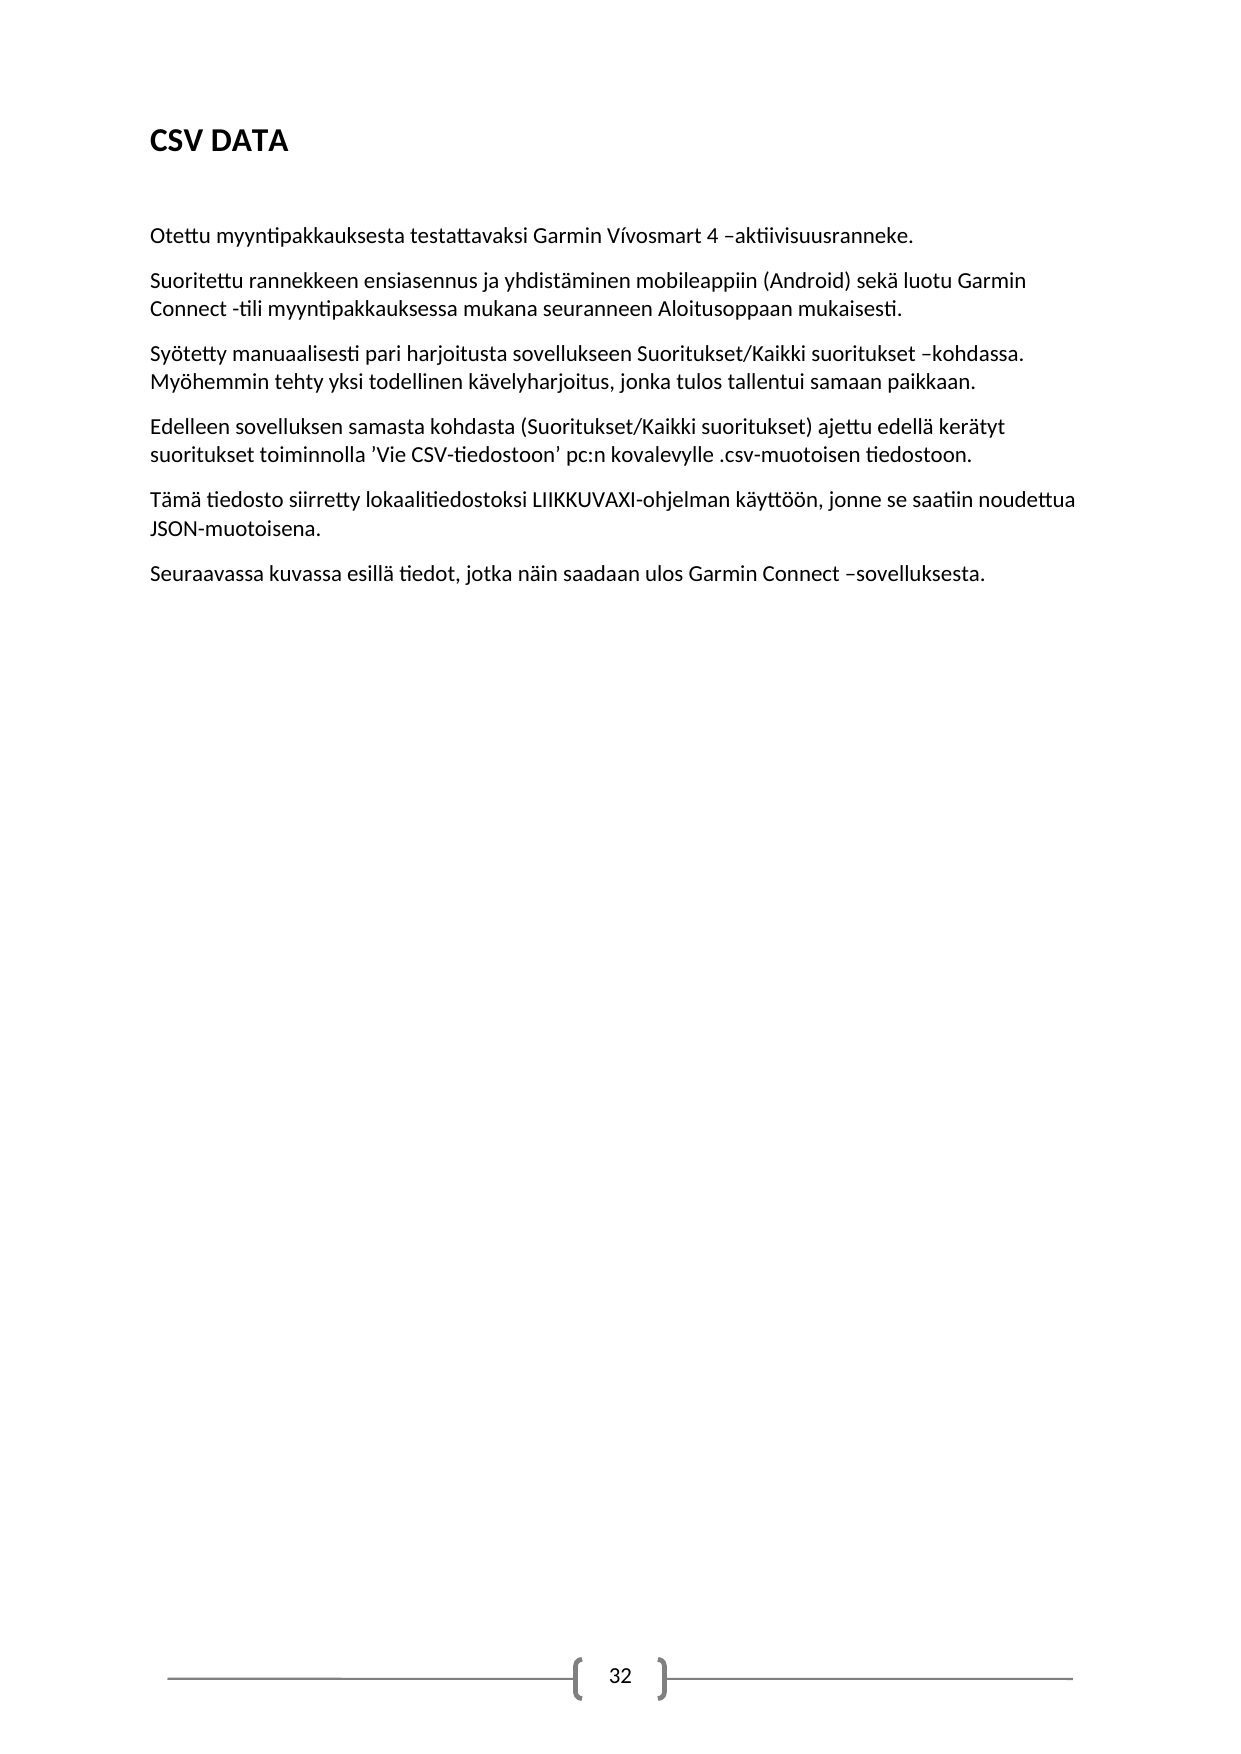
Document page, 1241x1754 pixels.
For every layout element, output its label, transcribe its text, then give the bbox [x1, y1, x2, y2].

text CSV DATA [150, 119, 1090, 159]
text Suoritettu rannekkeen ensiasennus ja yhdistäminen mobileappiin (Android) sekä luotu Garmin Connect -tili myyntipakkauksessa mukana seuranneen Aloitusoppaan mukaisesti. [150, 266, 1090, 322]
text Syötetty manuaalisesti pari harjoitusta sovellukseen Suoritukset/Kaikki suoritukset –kohdassa. Myöhemmin tehty yksi todellinen kävelyharjoitus, jonka tulos tallentui samaan paikkaan. [150, 339, 1090, 396]
text Seuraavassa kuvassa esillä tiedot, jotka näin saadaan ulos Garmin Connect –sovelluksesta. [150, 559, 1090, 587]
text Otettu myyntipakkauksesta testattavaksi Garmin Vívosmart 4 –aktiivisuusranneke. [150, 221, 1090, 249]
text Edelleen sovelluksen samasta kohdasta (Suoritukset/Kaikki suoritukset) ajettu edellä kerätyt suoritukset toiminnolla ’Vie CSV-tiedostoon’ pc:n kovalevylle .csv-muotoisen tiedostoon. [150, 412, 1090, 469]
text Tämä tiedosto siirretty lokaalitiedostoksi LIIKKUVAXI-ohjelman käyttöön, jonne se saatiin noudettua JSON-muotoisena. [150, 486, 1090, 542]
